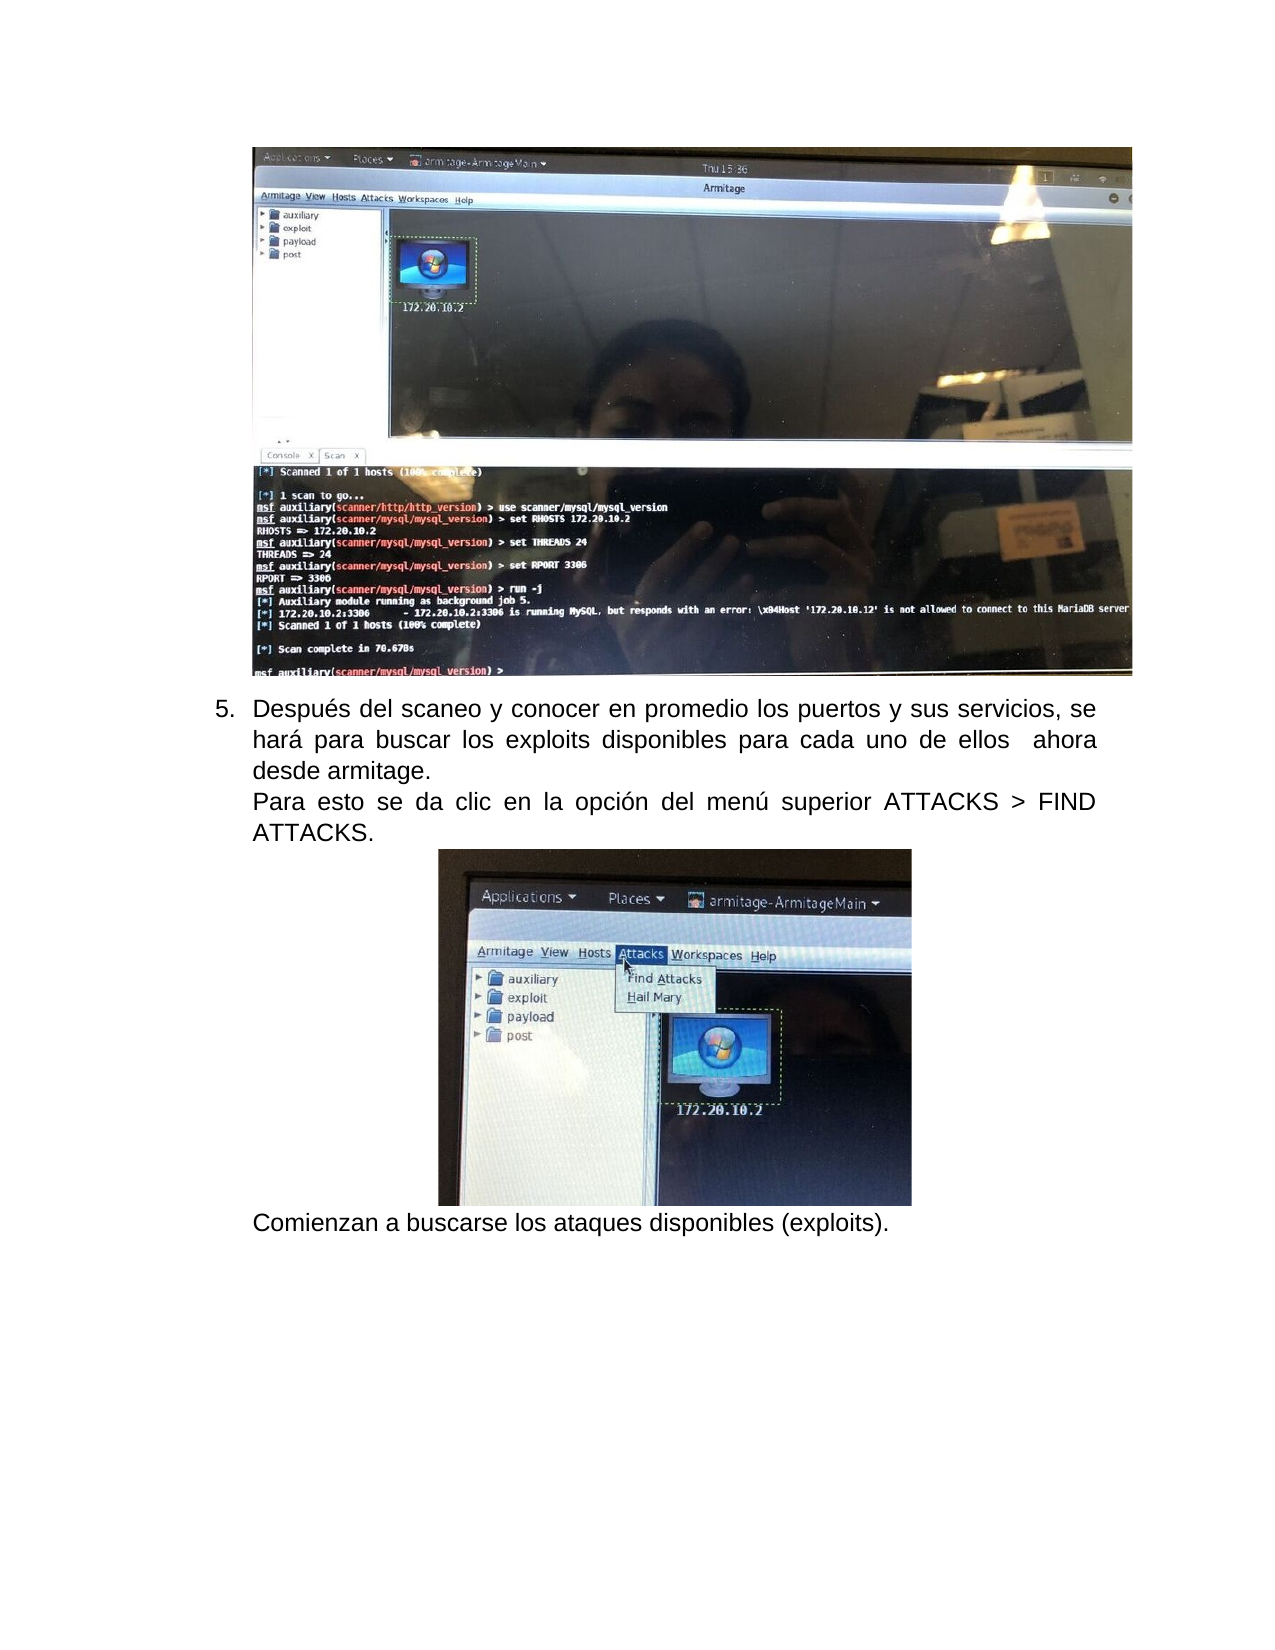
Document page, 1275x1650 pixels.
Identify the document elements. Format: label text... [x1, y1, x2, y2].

picture [438, 849, 912, 1206]
list Comienzan a buscarse los ataques disponibles (exploits). [252, 1208, 1098, 1236]
list Después del scaneo y conocer en promedio los puertos y sus servicios, se hará para buscar los exploits disponibles para cada uno de ellos ahora desde armitage. [215, 694, 1098, 785]
list Para esto se da clic en la opción del menú superior ATTACKS > FIND ATTACKS. [252, 787, 1098, 847]
picture [252, 147, 1133, 676]
